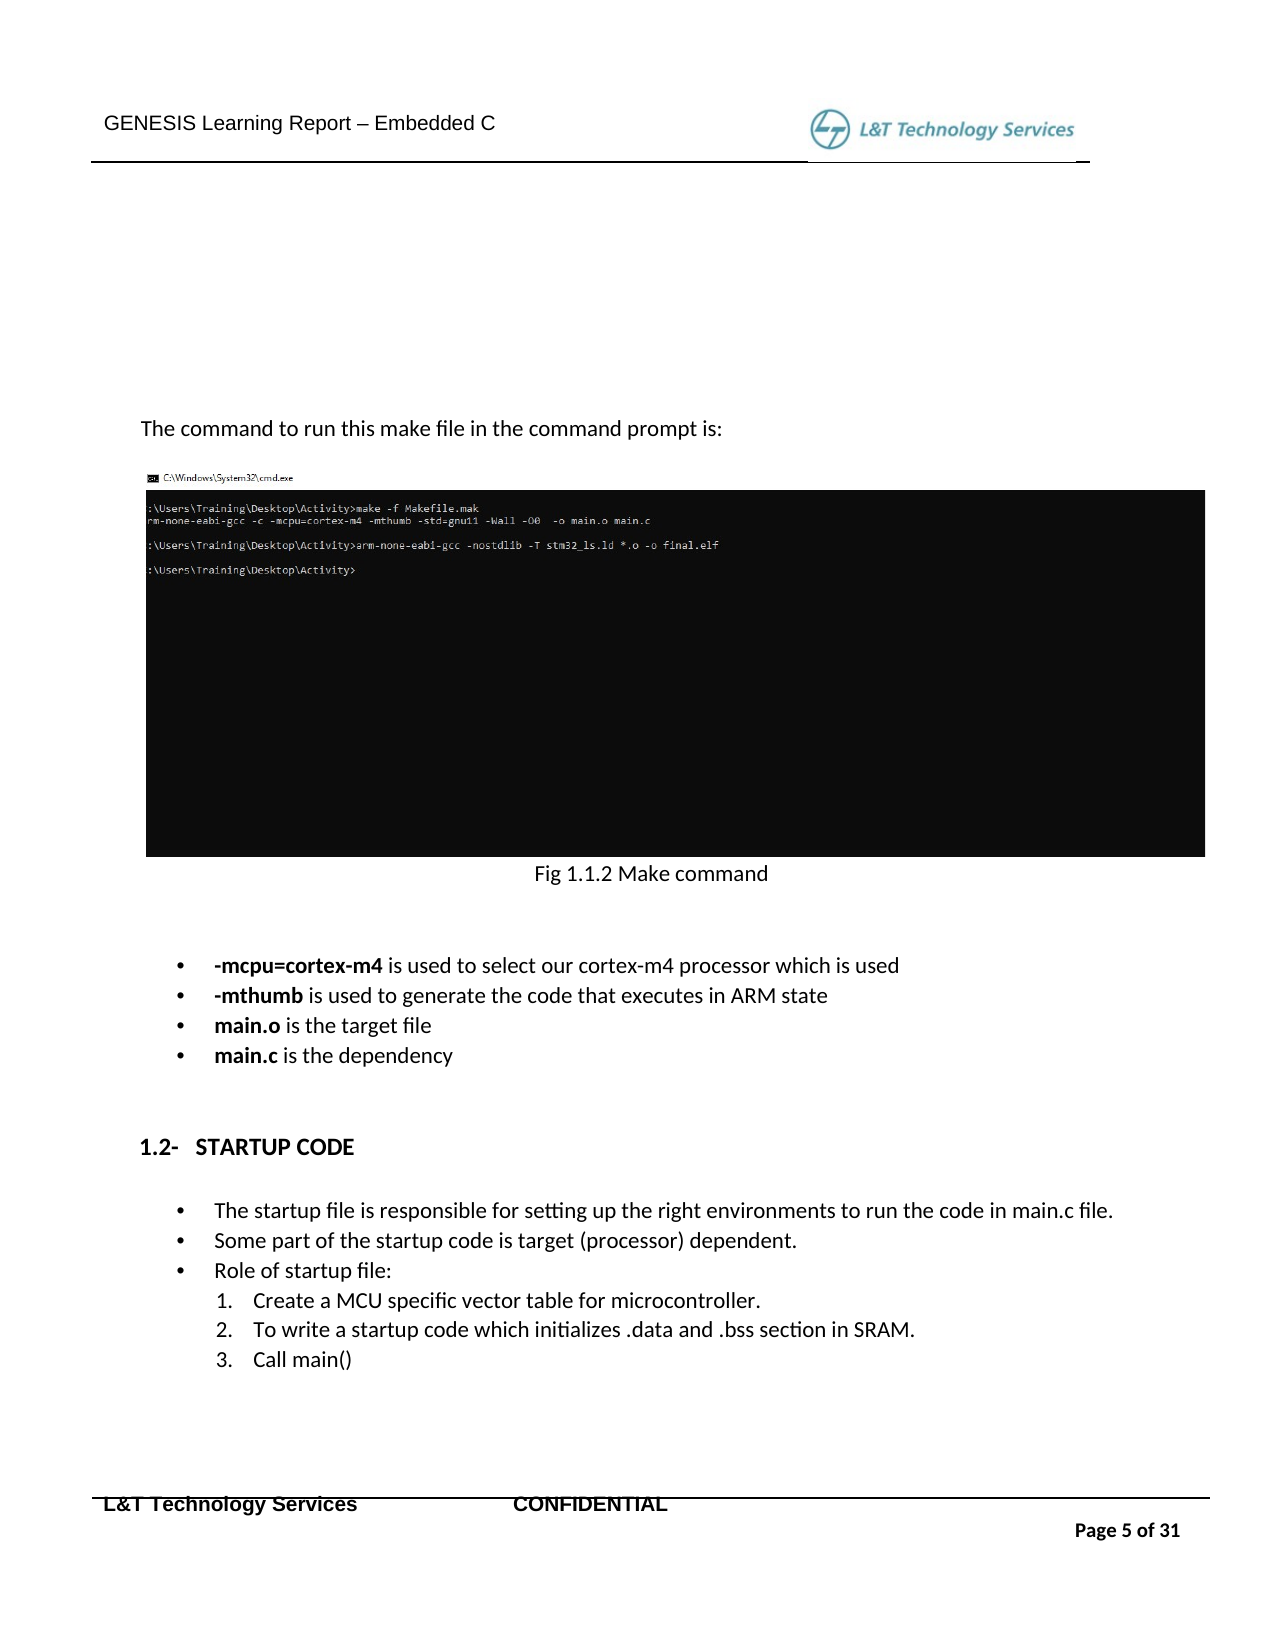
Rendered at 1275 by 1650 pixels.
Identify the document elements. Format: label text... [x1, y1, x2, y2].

picture [146, 474, 1206, 857]
picture [808, 98, 1076, 162]
text Fig 1.1.2 Make command [135, 859, 1167, 887]
subtitle 1.2- STARTUP CODE [139, 1131, 1205, 1162]
list The startup file is responsible for setting up the right environments to run the code in main.c file. [176, 1196, 1168, 1224]
list -mcpu=cortex-m4 is used to select our cortex-m4 processor which is used [176, 952, 1168, 979]
text The command to run this make file in the command prompt is: [141, 414, 1168, 442]
list main.c is the dependency [176, 1041, 1168, 1069]
list Role of startup file: [176, 1256, 1168, 1284]
list Call main() [216, 1345, 1168, 1373]
list To write a startup code which initializes .data and .bss section in SRAM. [216, 1316, 1168, 1344]
list Create a MCU specific vector table for microcontroller. [216, 1286, 1168, 1314]
list -mthumb is used to generate the code that executes in ARM state [176, 981, 1168, 1009]
list main.o is the target file [176, 1011, 1168, 1039]
list Some part of the startup code is target (processor) dependent. [176, 1226, 1168, 1254]
